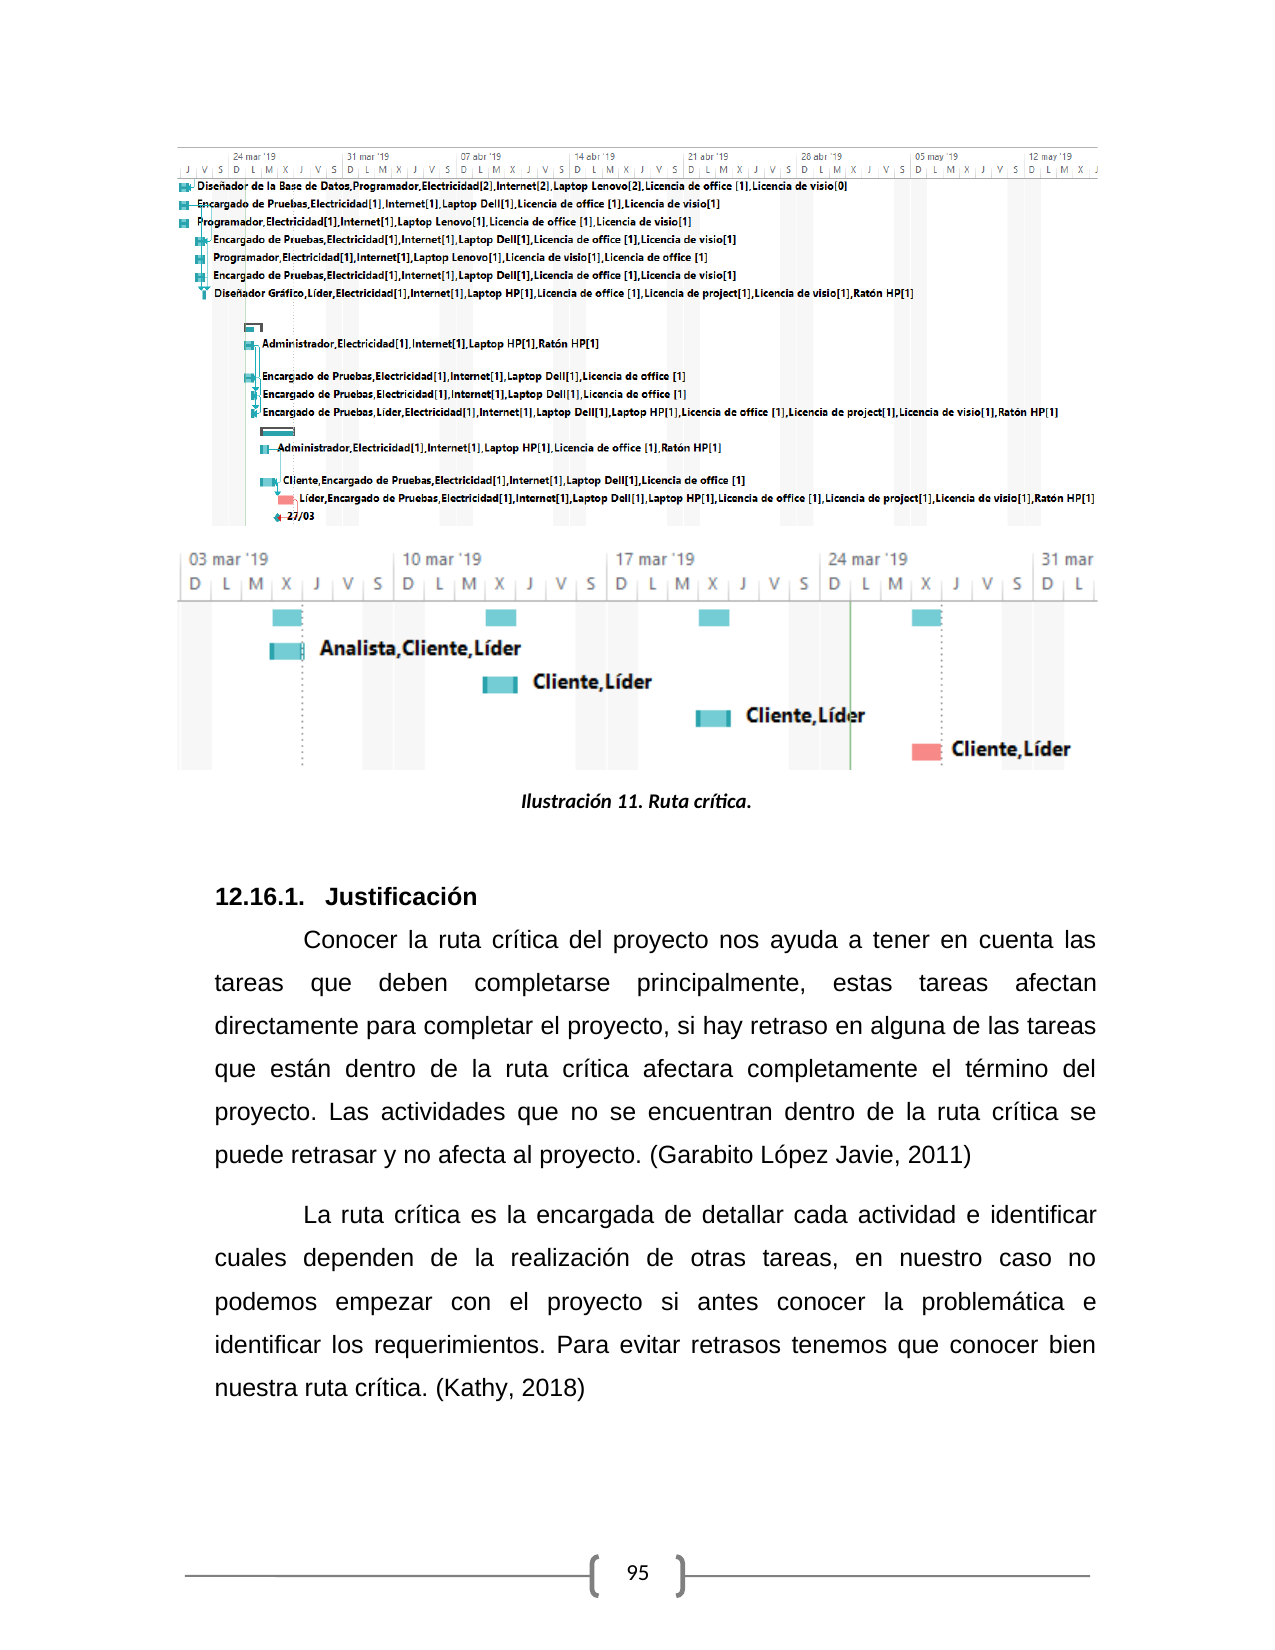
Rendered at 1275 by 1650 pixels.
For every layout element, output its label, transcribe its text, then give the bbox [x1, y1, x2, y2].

subtitle Justificación [215, 882, 1098, 910]
picture [177, 147, 1098, 526]
text La ruta crítica es la encargada de detallar cada actividad e identificar cuales dependen de la realización de otras tareas, en nuestro caso no podemos empezar con el proyecto si antes conocer la problemática e identificar los requerimientos. Para evitar retrasos tenemos que conocer bien nuestra ruta crítica. [214, 1200, 1098, 1401]
text Ilustración 11. Ruta crítica. [177, 788, 1098, 814]
picture [177, 544, 1098, 770]
text Conocer la ruta crítica del proyecto nos ayuda a tener en cuenta las tareas que deben completarse principalmente, estas tareas afectan directamente para completar el proyecto, si hay retraso en alguna de las tareas que están dentro de la ruta crítica afectara completamente el término del proyecto. Las actividades que no se encuentran dentro de la ruta crítica se puede retrasar y no afecta al proyecto. [214, 925, 1098, 1169]
